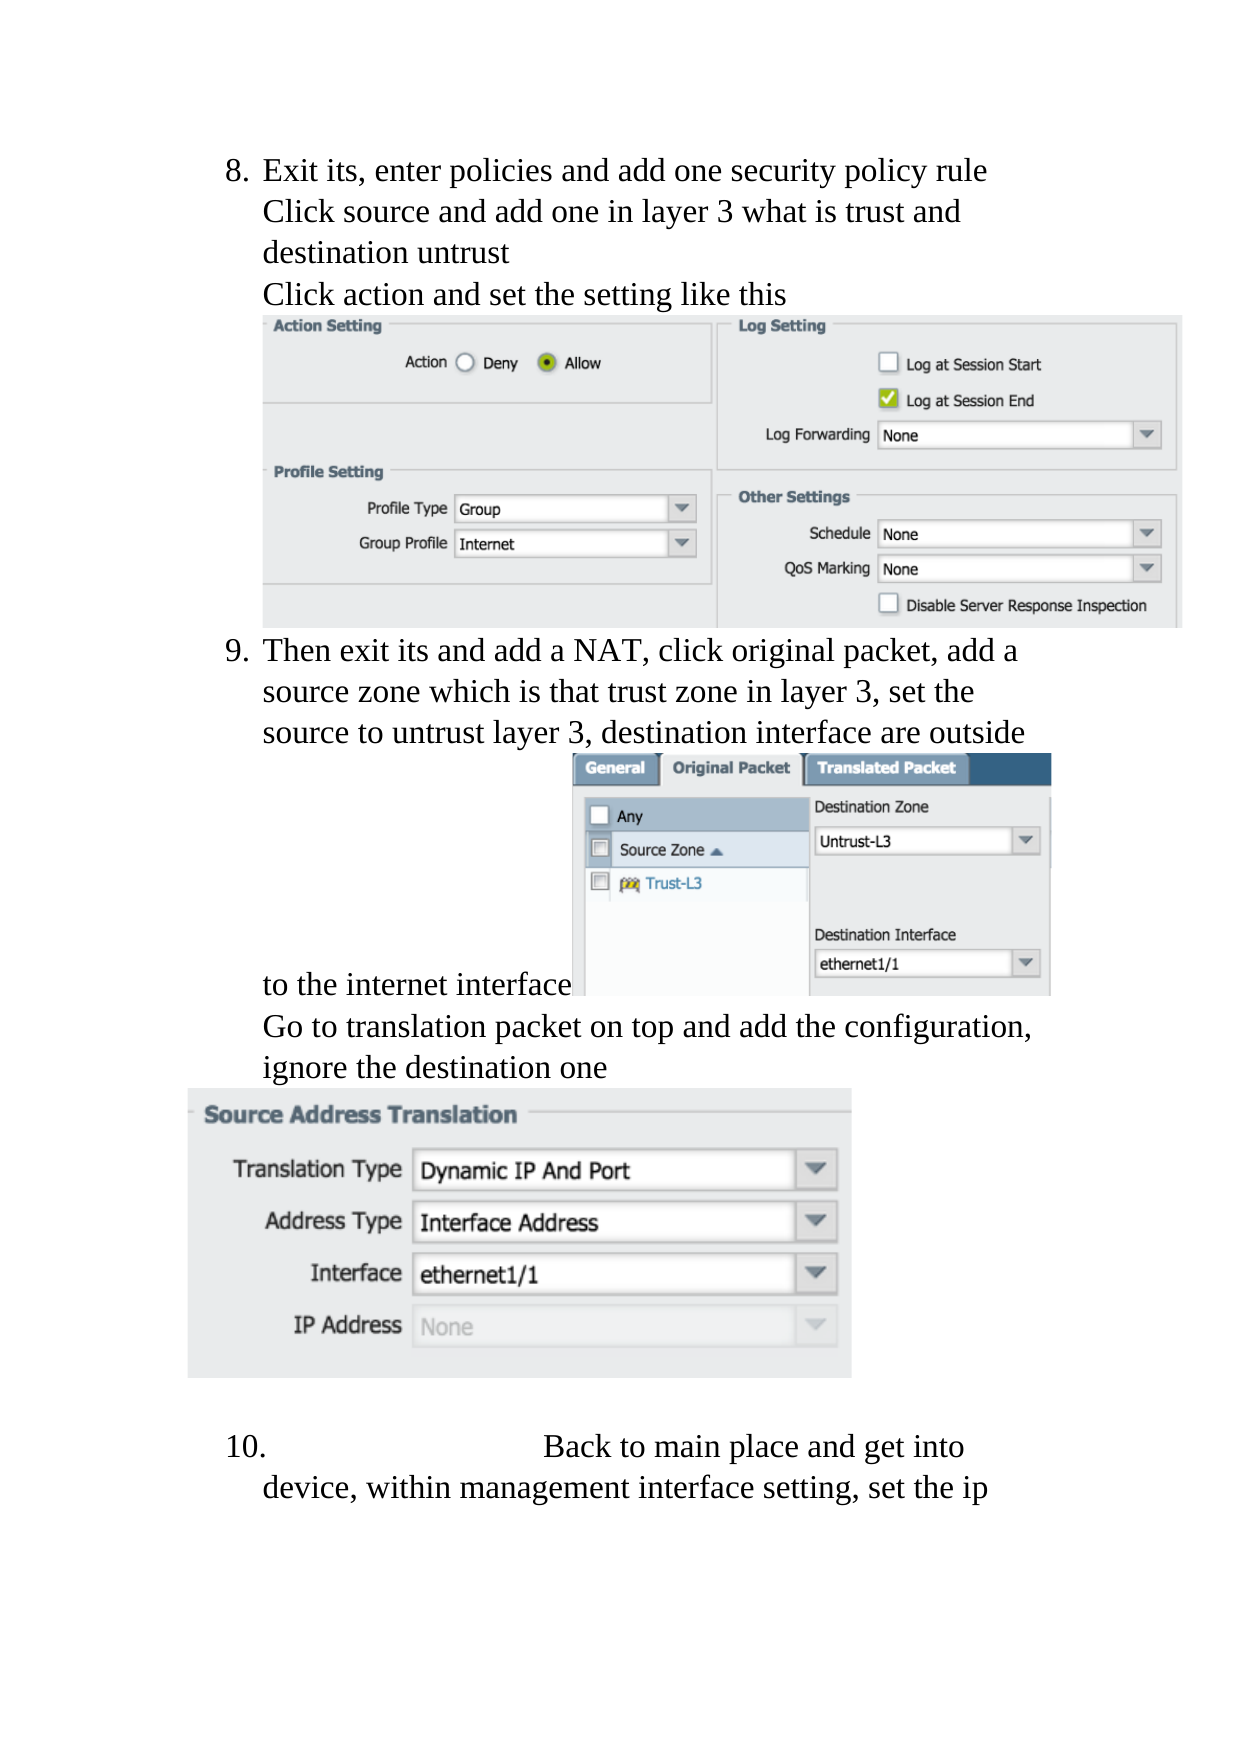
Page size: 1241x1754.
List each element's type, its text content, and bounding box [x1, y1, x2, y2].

picture [262, 315, 1183, 628]
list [225, 1426, 1053, 1506]
picture [187, 1088, 852, 1378]
list Click source and add one in layer 3 what is trust and destination untrust [262, 191, 1053, 271]
picture [572, 753, 1052, 996]
list Go to translation packet on top and add the configuration, ignore the destination one [262, 1006, 1053, 1086]
list Click action and set the setting like this [262, 274, 1053, 315]
list Exit its, enter policies and add one security policy rule [225, 150, 1053, 188]
